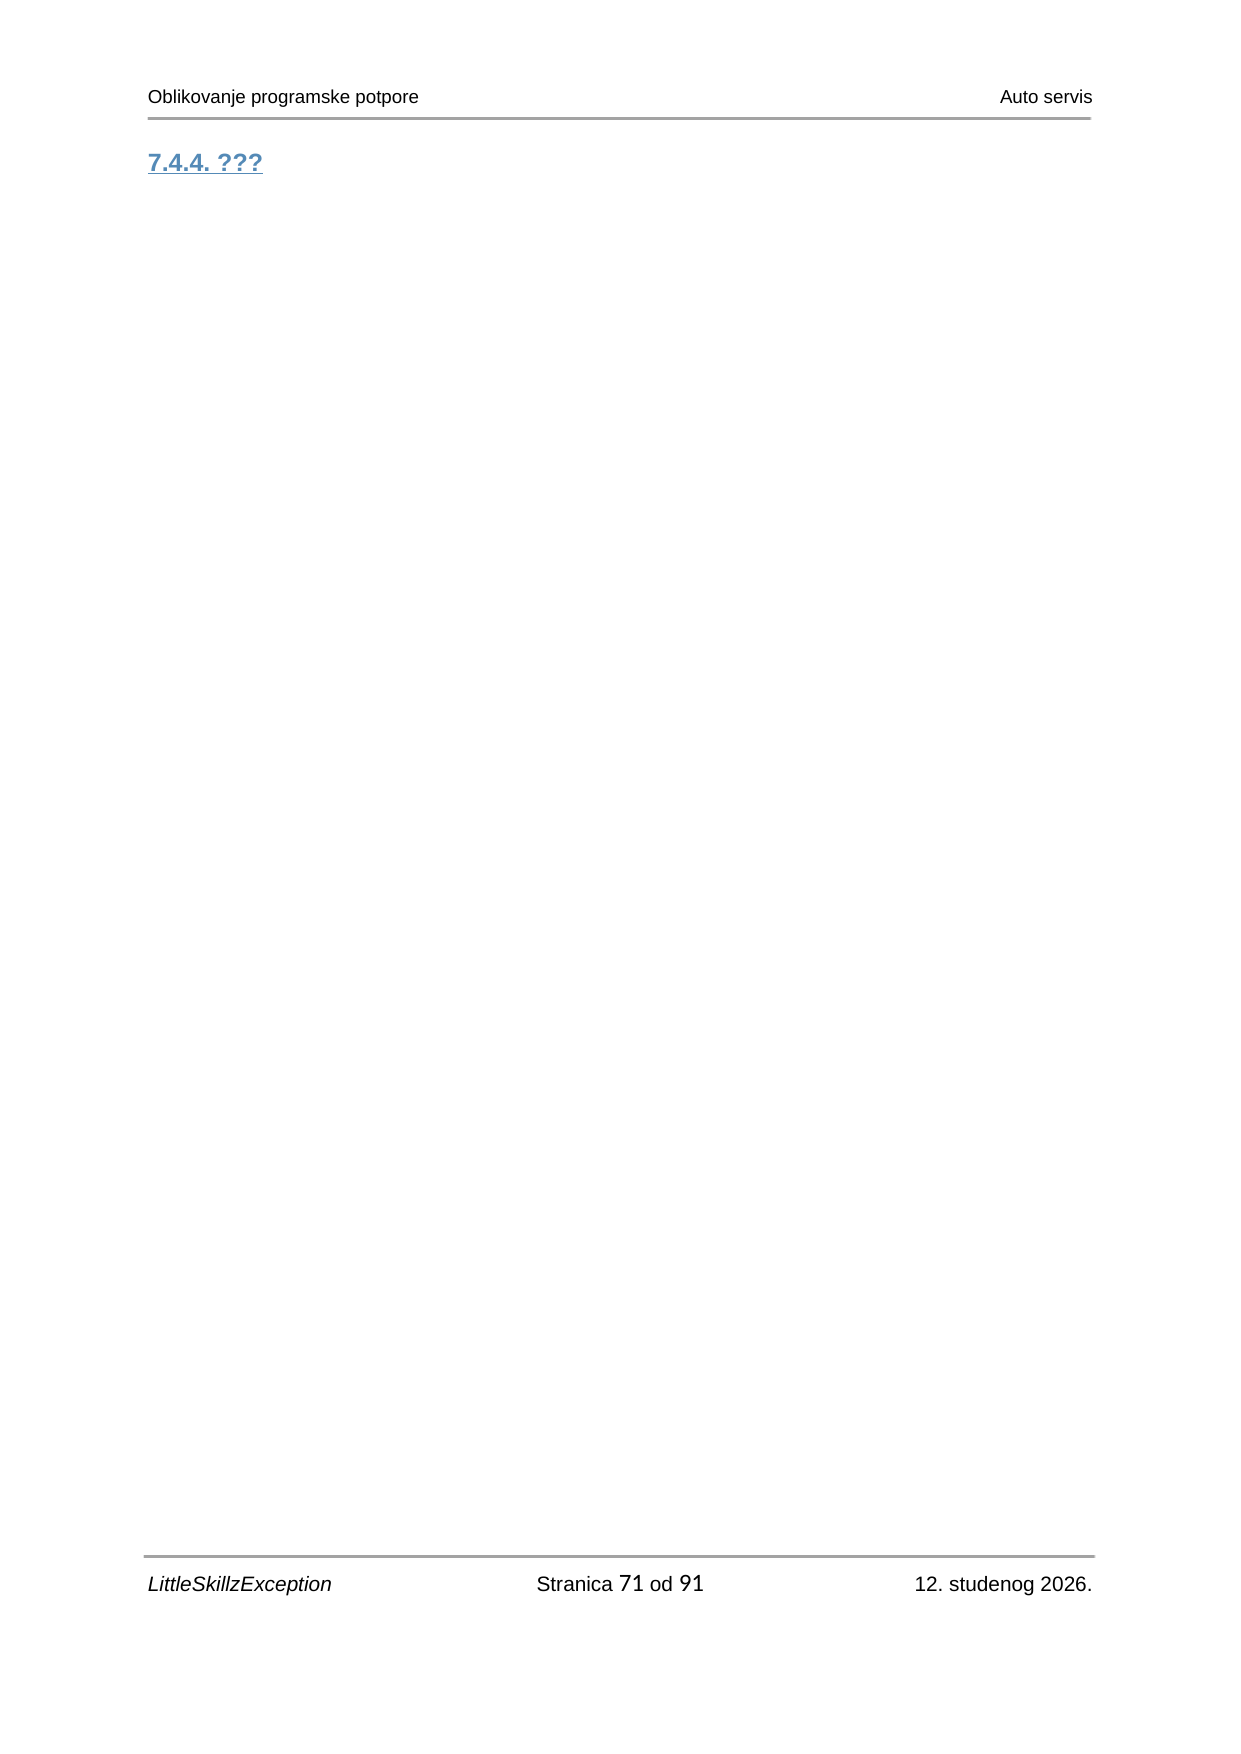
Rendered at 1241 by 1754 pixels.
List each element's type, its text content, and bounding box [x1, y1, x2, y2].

text 7.4.4. ??? [148, 148, 1093, 176]
